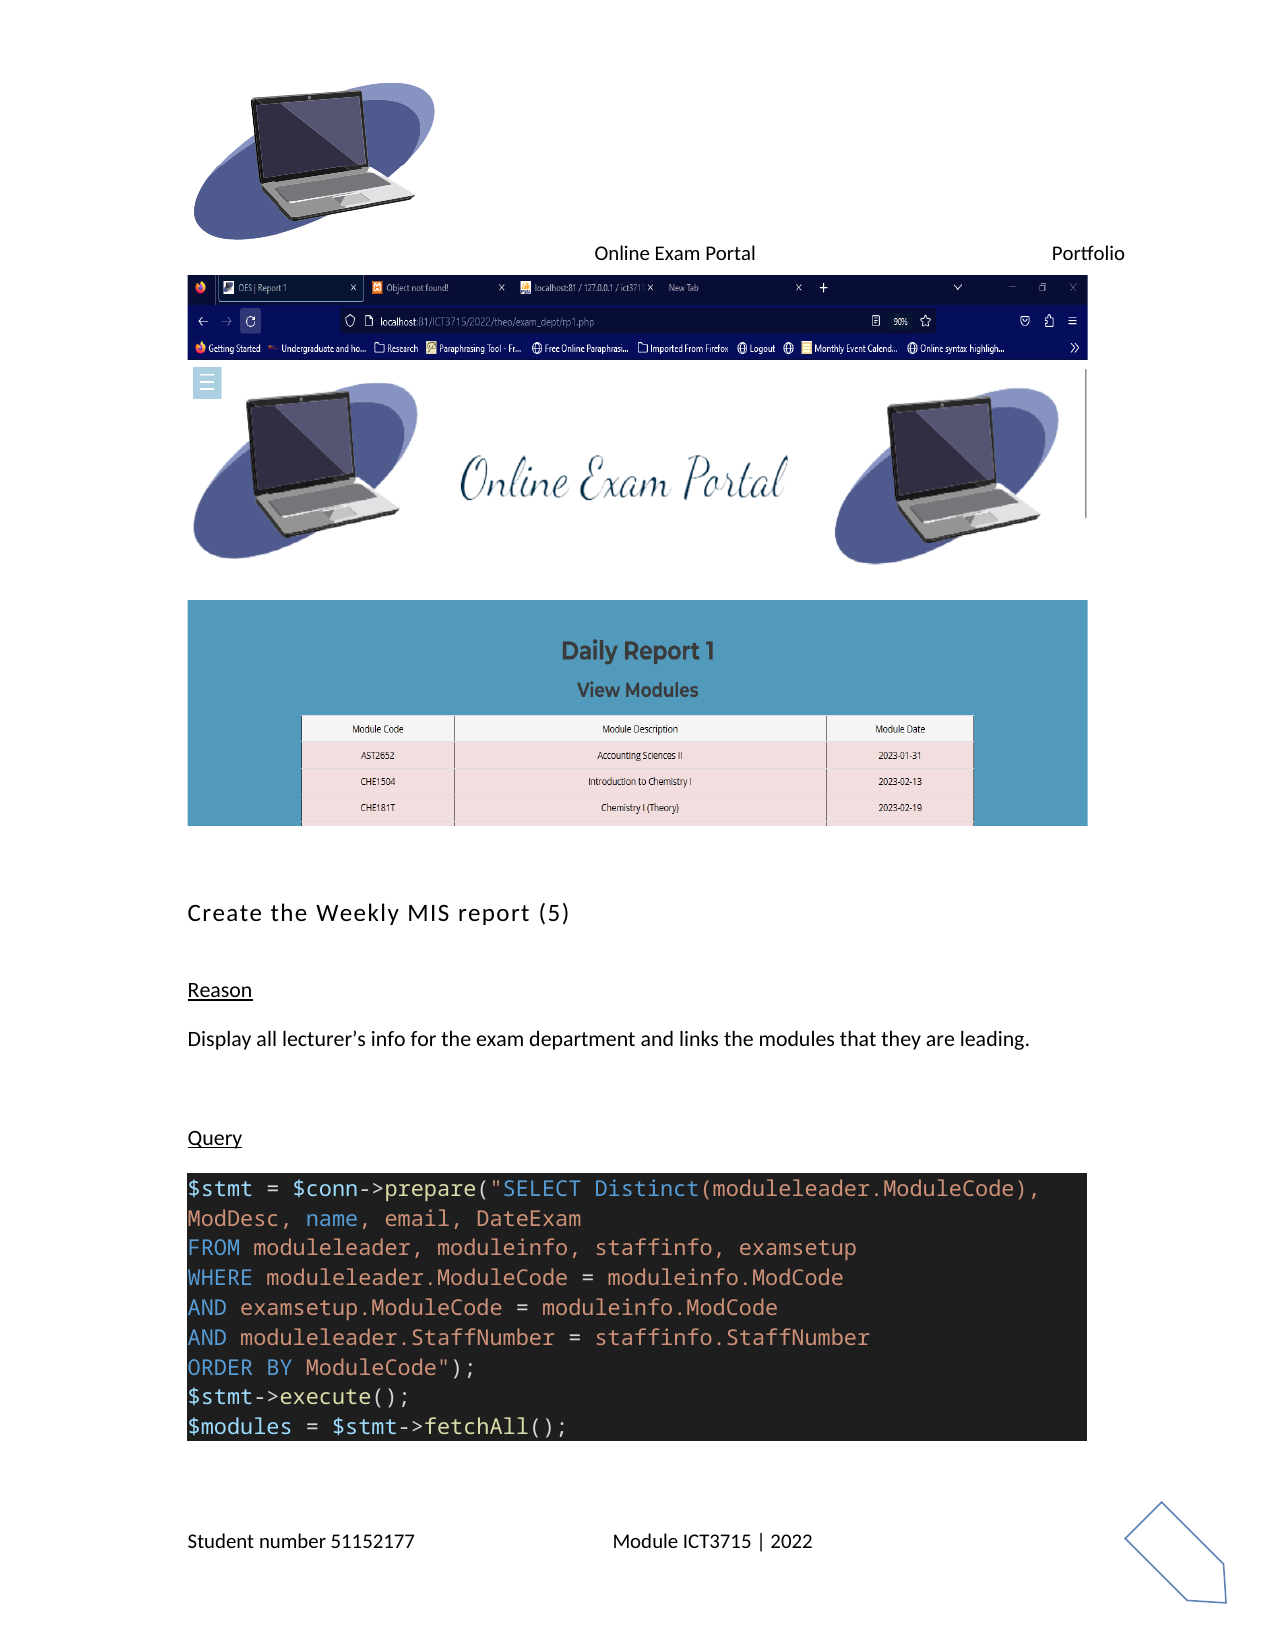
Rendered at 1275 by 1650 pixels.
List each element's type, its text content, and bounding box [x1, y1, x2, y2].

text $modules = $stmt->fetchAll(); [187, 1411, 1087, 1441]
text $stmt = $conn->prepare("SELECT Distinct(moduleleader.ModuleCode), ModDesc, name, email, DateExam [187, 1173, 1087, 1232]
text Query [187, 1124, 1087, 1150]
picture [187, 275, 1088, 826]
text Display all lecturer’s info for the exam department and links the modules that they are leading. [187, 1026, 1087, 1052]
text AND moduleleader.StaffNumber = staffinfo.StaffNumber [187, 1322, 1087, 1351]
subtitle Create the Weekly MIS report (5) [187, 897, 1087, 927]
text FROM moduleleader, moduleinfo, staffinfo, examsetup [187, 1232, 1087, 1262]
text WHERE moduleleader.ModuleCode = moduleinfo.ModCode [187, 1262, 1087, 1292]
text ORDER BY ModuleCode"); [187, 1351, 1087, 1381]
text AND examsetup.ModuleCode = moduleinfo.ModCode [187, 1292, 1087, 1322]
text Reason [187, 976, 1087, 1003]
text $stmt->execute(); [187, 1381, 1087, 1411]
